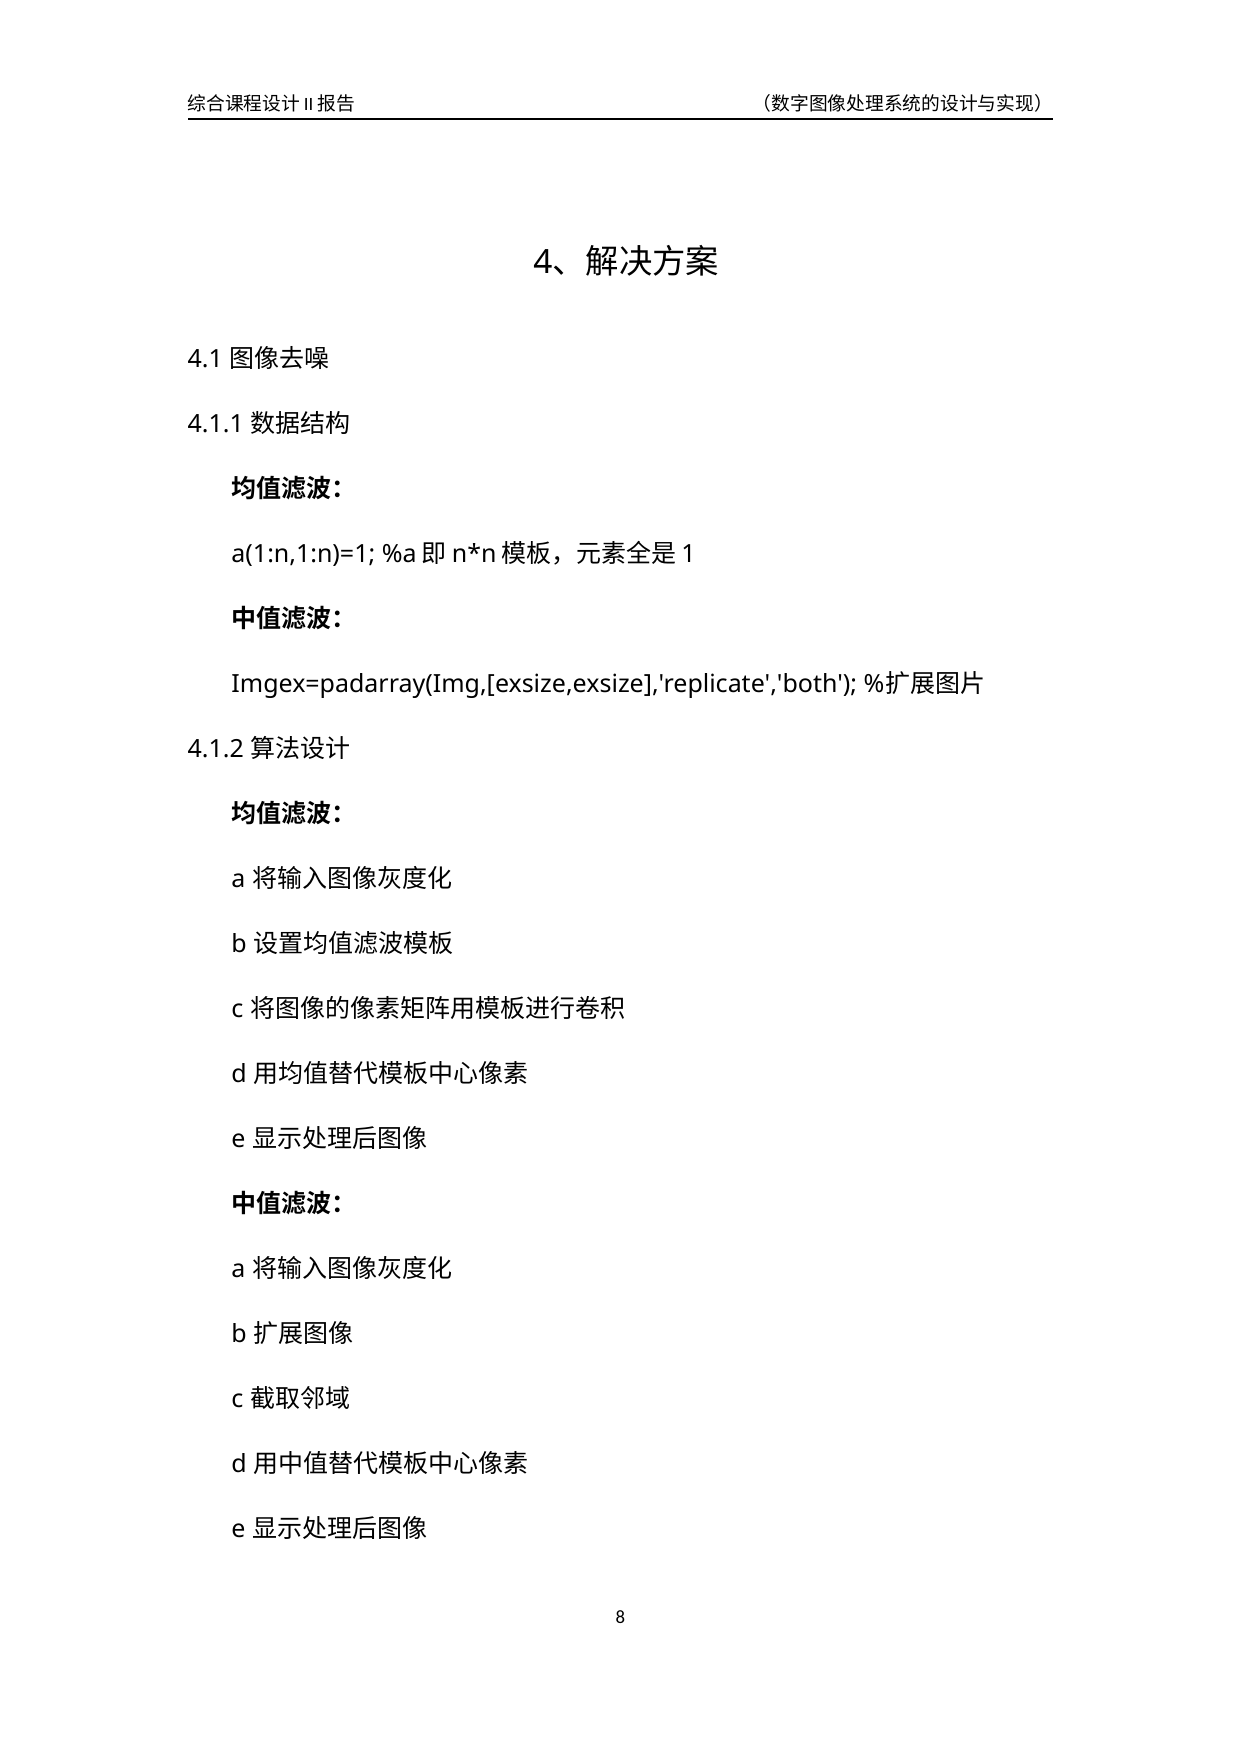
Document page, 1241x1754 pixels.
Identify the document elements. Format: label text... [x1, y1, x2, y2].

text d 用中值替代模板中心像素 [187, 1429, 1053, 1494]
text e 显示处理后图像 [187, 1494, 1053, 1559]
text Imgex=padarray(Img,[exsize,exsize],'replicate','both'); %扩展图片 [187, 649, 1053, 714]
text 中值滤波： [187, 584, 1053, 649]
text c 截取邻域 [187, 1364, 1053, 1429]
text a 将输入图像灰度化 [187, 844, 1053, 909]
text 4、解决方案 [199, 227, 1053, 292]
text b 扩展图像 [187, 1299, 1053, 1364]
text c 将图像的像素矩阵用模板进行卷积 [187, 974, 1053, 1039]
text 4.1 图像去噪 [187, 324, 1053, 389]
text d 用均值替代模板中心像素 [187, 1039, 1053, 1104]
text 中值滤波： [187, 1169, 1053, 1234]
text 4.1.2 算法设计 [187, 714, 1053, 779]
text 均值滤波： [187, 454, 1053, 519]
text a(1:n,1:n)=1; %a即n*n模板，元素全是1 [187, 519, 1053, 584]
text a 将输入图像灰度化 [187, 1234, 1053, 1299]
text 均值滤波： [187, 779, 1053, 844]
text 4.1.1 数据结构 [187, 389, 1053, 454]
text e 显示处理后图像 [187, 1104, 1053, 1169]
text b 设置均值滤波模板 [187, 909, 1053, 974]
